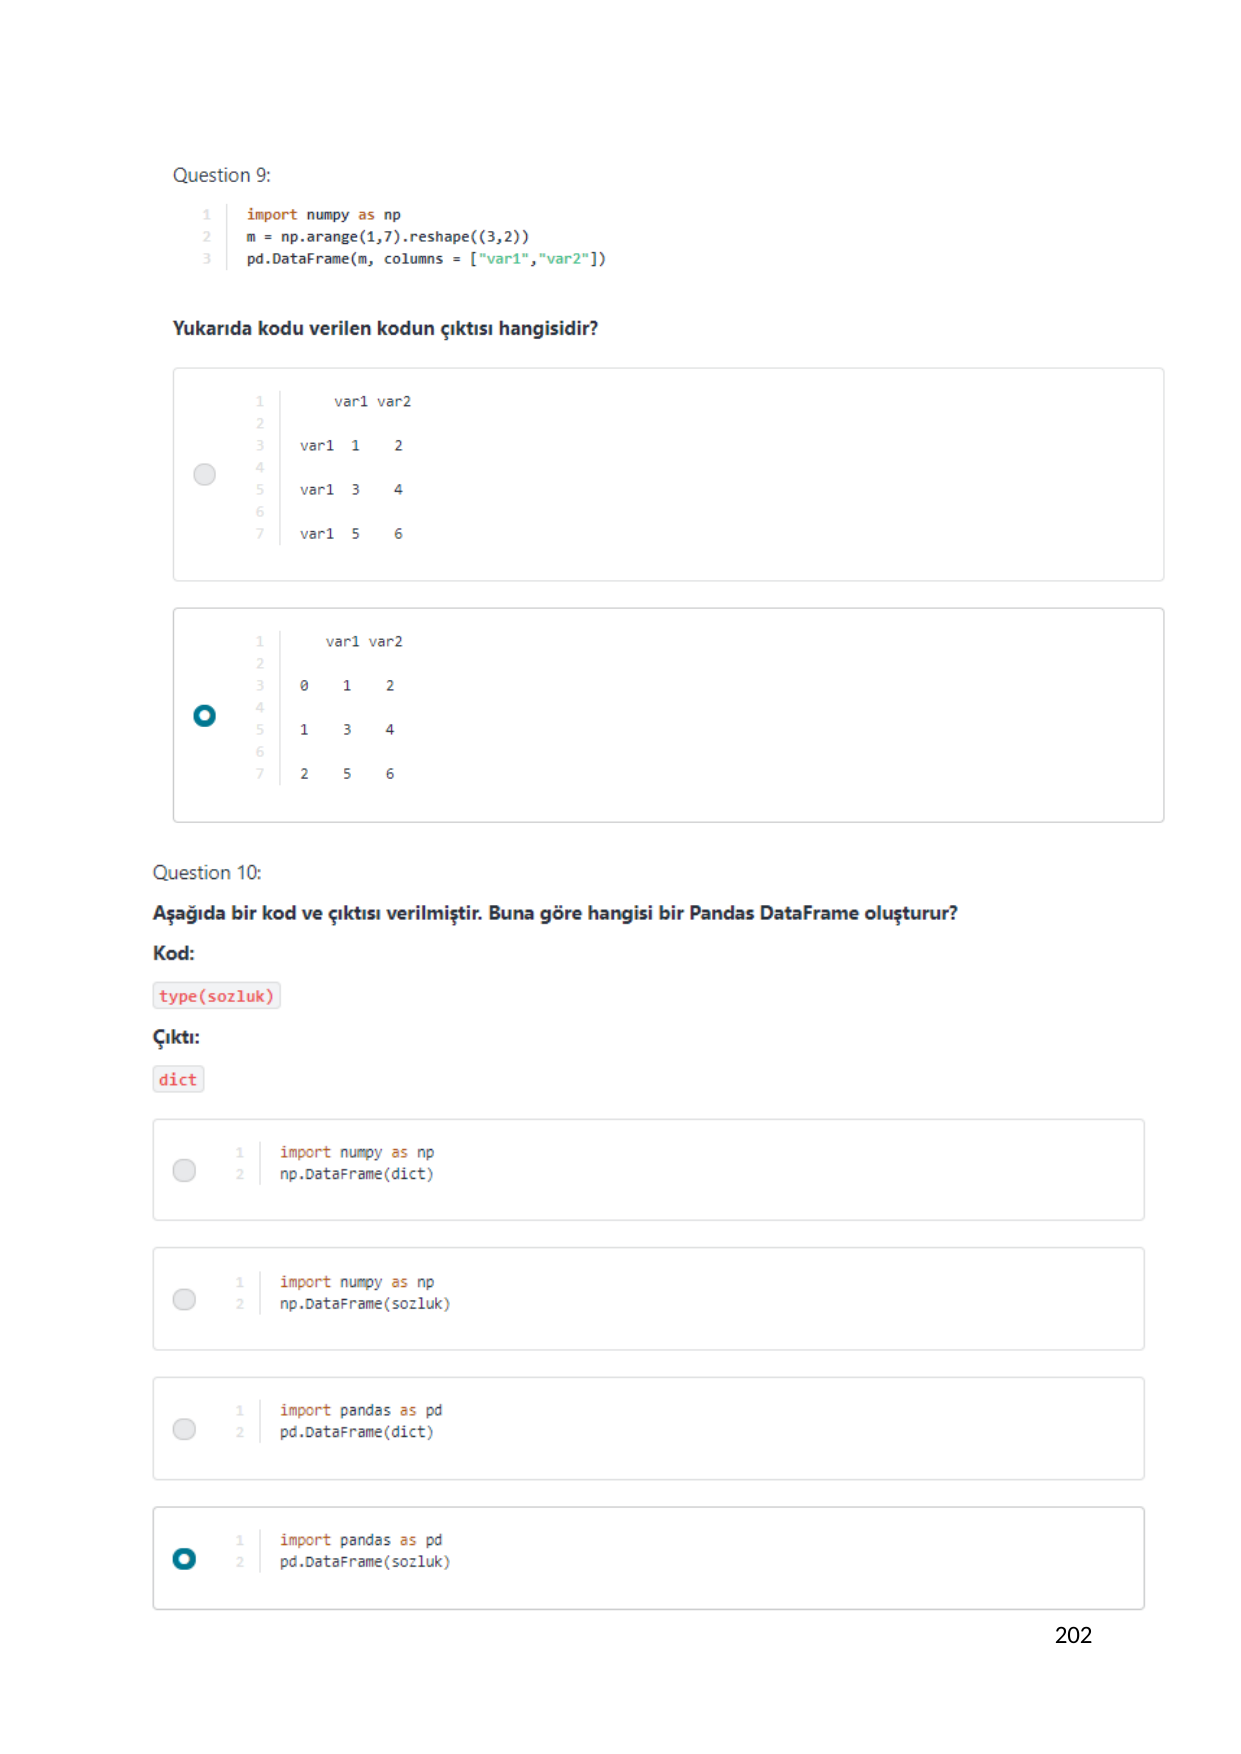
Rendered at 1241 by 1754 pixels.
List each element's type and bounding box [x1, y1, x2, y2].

picture [147, 147, 1179, 836]
picture [147, 855, 1150, 1619]
